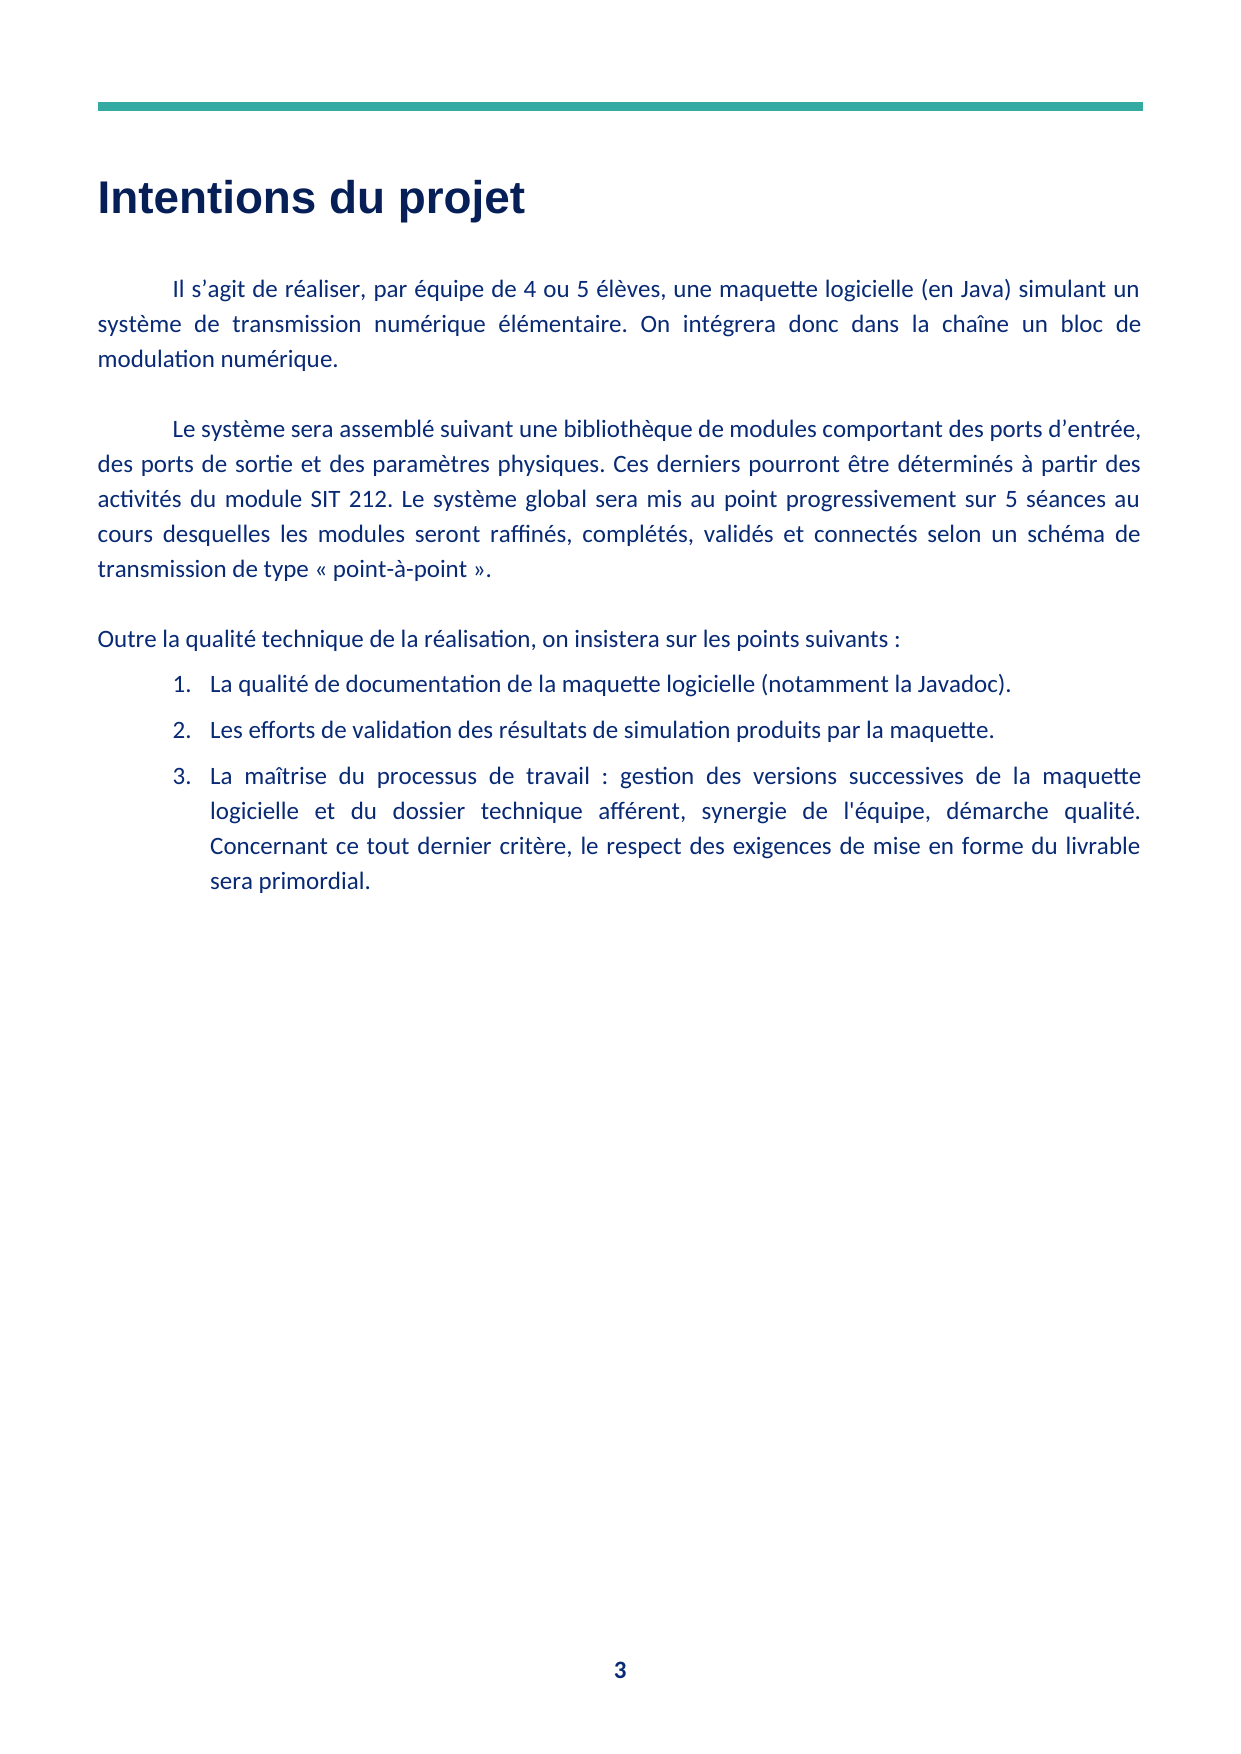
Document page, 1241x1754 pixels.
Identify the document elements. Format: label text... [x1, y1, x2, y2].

text Le système sera assemblé suivant une bibliothèque de modules comportant des ports d’entrée, des ports de sortie et des paramètres physiques. Ces derniers pourront être déterminés à partir des activités du module SIT 212. Le système global sera mis au point progressivement sur 5 séances au cours desquelles les modules seront raffinés, complétés, validés et connectés selon un schéma de transmission de type « point-à-point ». [97, 413, 1143, 583]
list La qualité de documentation de la maquette logicielle (notamment la Javadoc). [172, 668, 1143, 699]
list La maîtrise du processus de travail : gestion des versions successives de la maquette logicielle et du dossier technique afférent, synergie de l'équipe, démarche qualité. Concernant ce tout dernier critère, le respect des exigences de mise en forme du livrable sera primordial. [172, 760, 1143, 896]
subtitle Intentions du projet [97, 171, 1143, 224]
text Il s’agit de réaliser, par équipe de 4 ou 5 élèves, une maquette logicielle (en Java) simulant un système de transmission numérique élémentaire. On intégrera donc dans la chaîne un bloc de modulation numérique. [97, 273, 1143, 373]
text Outre la qualité technique de la réalisation, on insistera sur les points suivants : [97, 623, 1143, 653]
list Les efforts de validation des résultats de simulation produits par la maquette. [172, 714, 1143, 745]
